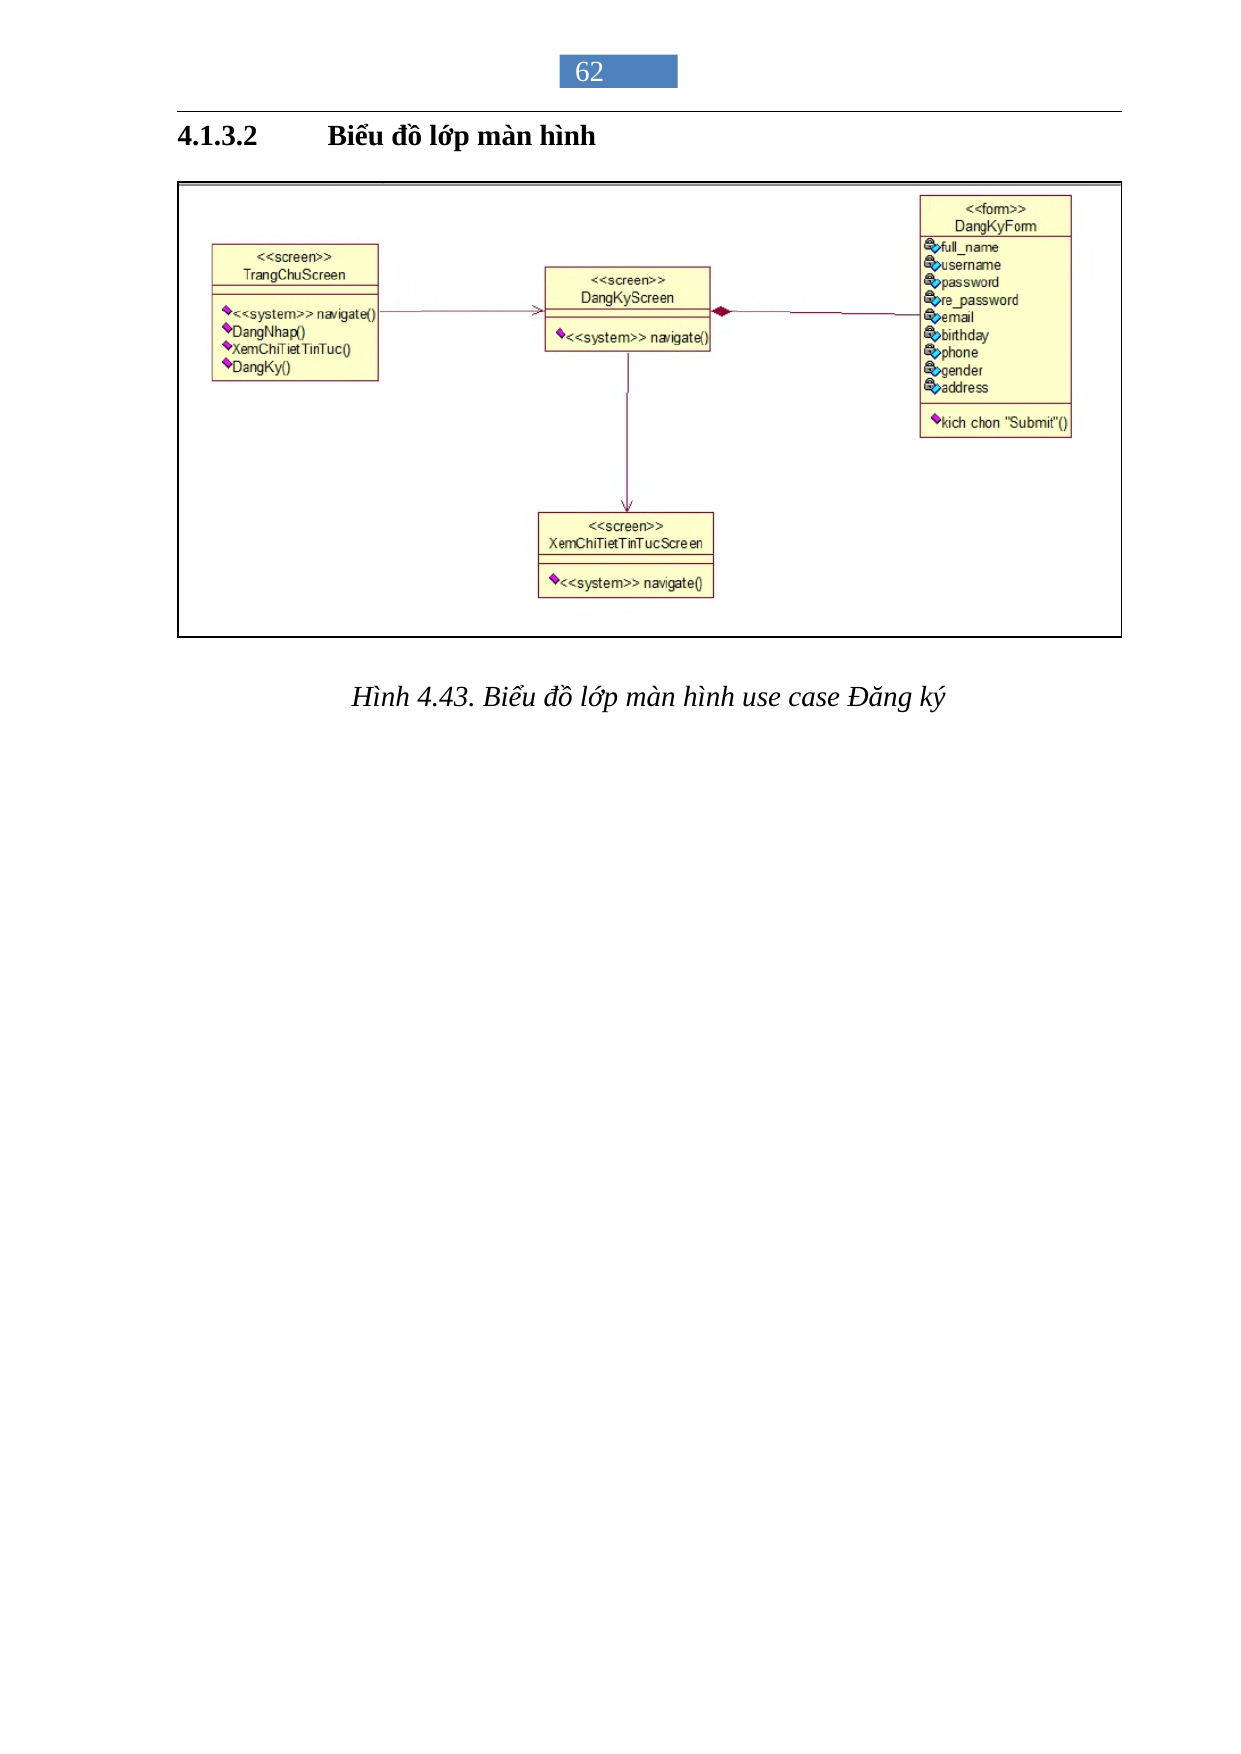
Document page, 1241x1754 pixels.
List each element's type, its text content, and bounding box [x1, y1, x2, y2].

picture [179, 183, 1121, 636]
subtitle Biểu đồ lớp màn hình [177, 118, 1122, 152]
